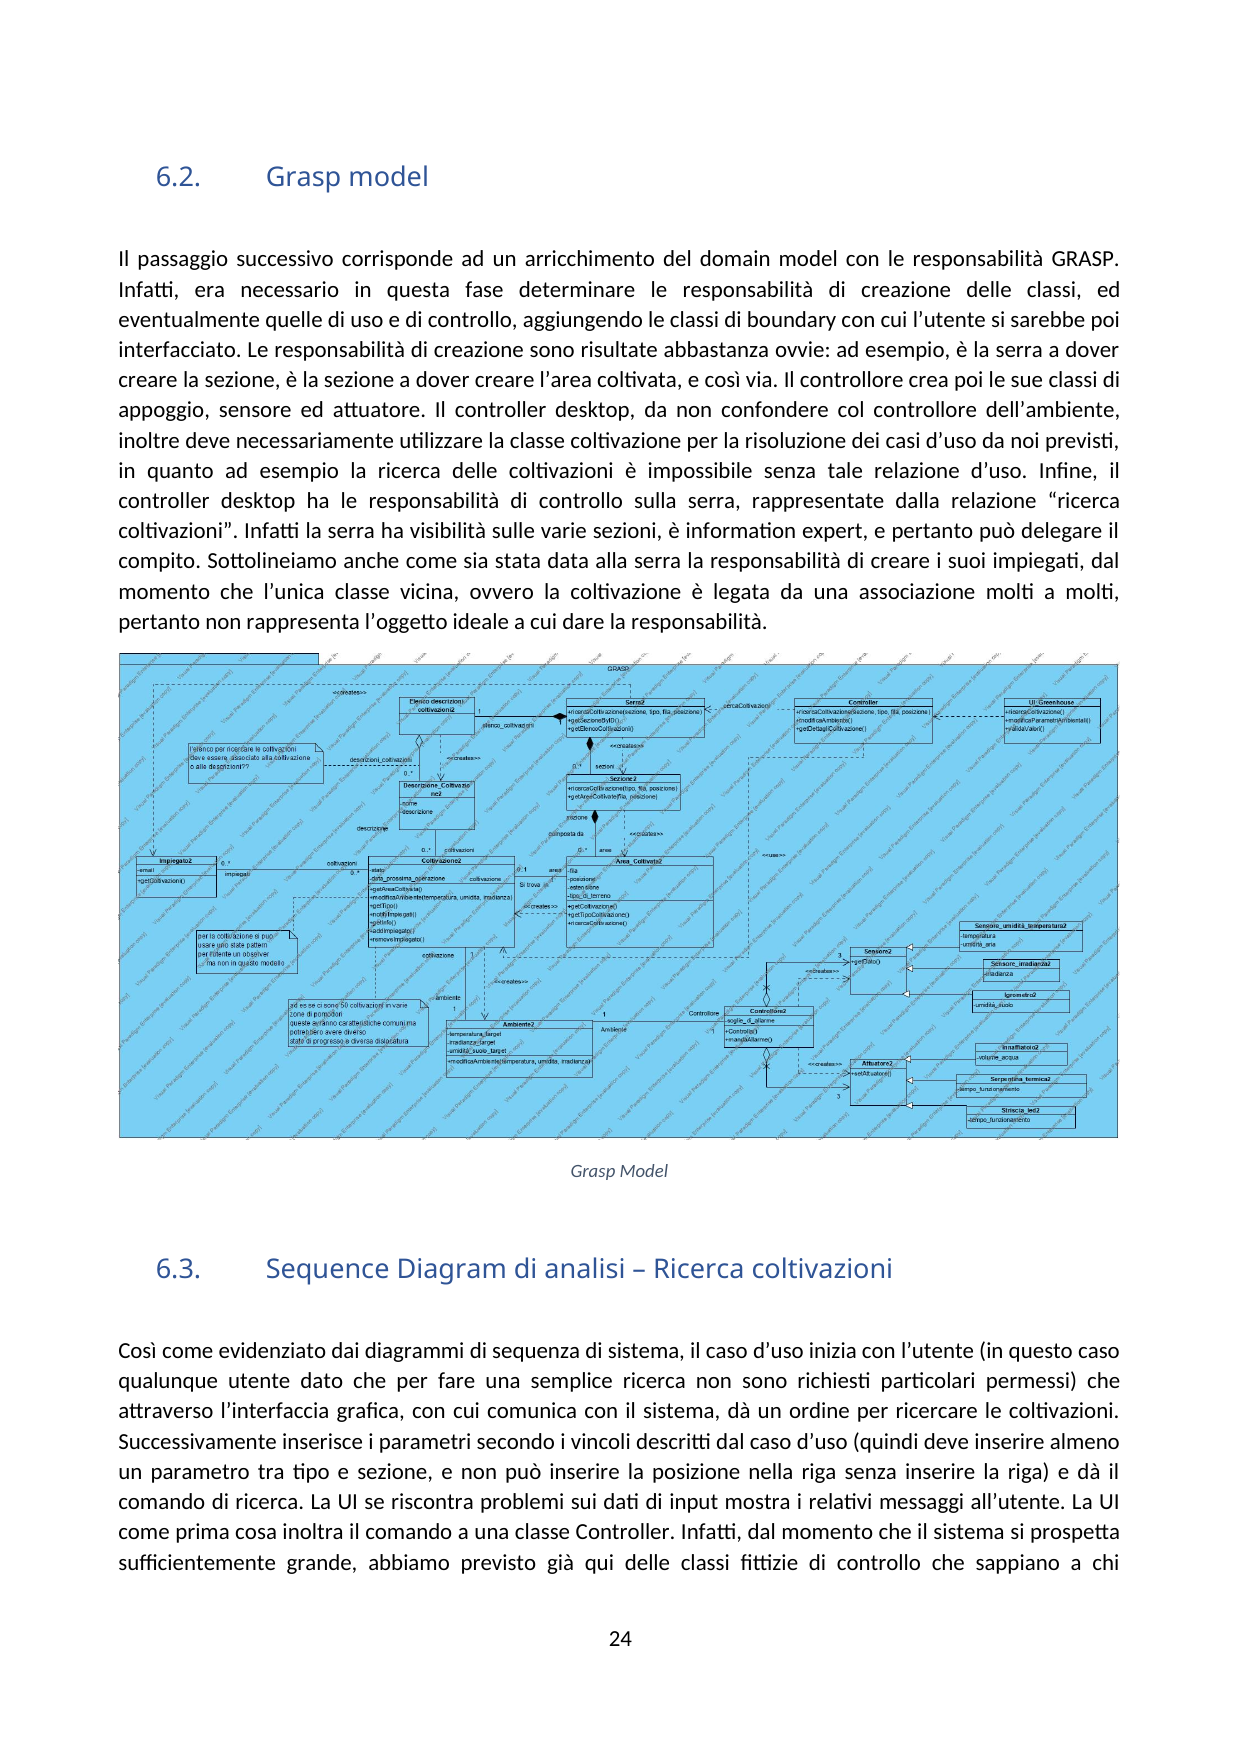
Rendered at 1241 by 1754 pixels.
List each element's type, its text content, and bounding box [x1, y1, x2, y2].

text Il passaggio successivo corrisponde ad un arricchimento del domain model con le responsabilità GRASP. Infatti, era necessario in questa fase determinare le responsabilità di creazione delle classi, ed eventualmente quelle di uso e di controllo, aggiungendo le classi di boundary con cui l’utente si sarebbe poi interfacciato. Le responsabilità di creazione sono risultate abbastanza ovvie: ad esempio, è la serra a dover creare la sezione, è la sezione a dover creare l’area coltivata, e così via. Il controllore crea poi le sue classi di appoggio, sensore ed attuatore. Il controller desktop, da non confondere col controllore dell’ambiente, inoltre deve necessariamente utilizzare la classe coltivazione per la risoluzione dei casi d’uso da noi previsti, in quanto ad esempio la ricerca delle coltivazioni è impossibile senza tale relazione d’uso. Infine, il controller desktop ha le responsabilità di controllo sulla serra, rappresentate dalla relazione “ricerca coltivazioni”. Infatti la serra ha visibilità sulle varie sezioni, è information expert, e pertanto può delegare il compito. Sottolineiamo anche come sia stata data alla serra la responsabilità di creare i suoi impiegati, dal momento che l’unica classe vicina, ovvero la coltivazione è legata da una associazione molti a molti, pertanto non rappresenta l’oggetto ideale a cui dare la responsabilità. [118, 244, 1122, 635]
subtitle Grasp model [156, 158, 1122, 195]
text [118, 1336, 1122, 1576]
subtitle Sequence Diagram di analisi – Ricerca coltivazioni [156, 1249, 1122, 1286]
text Grasp Model [118, 1159, 1122, 1182]
picture [118, 653, 1120, 1140]
